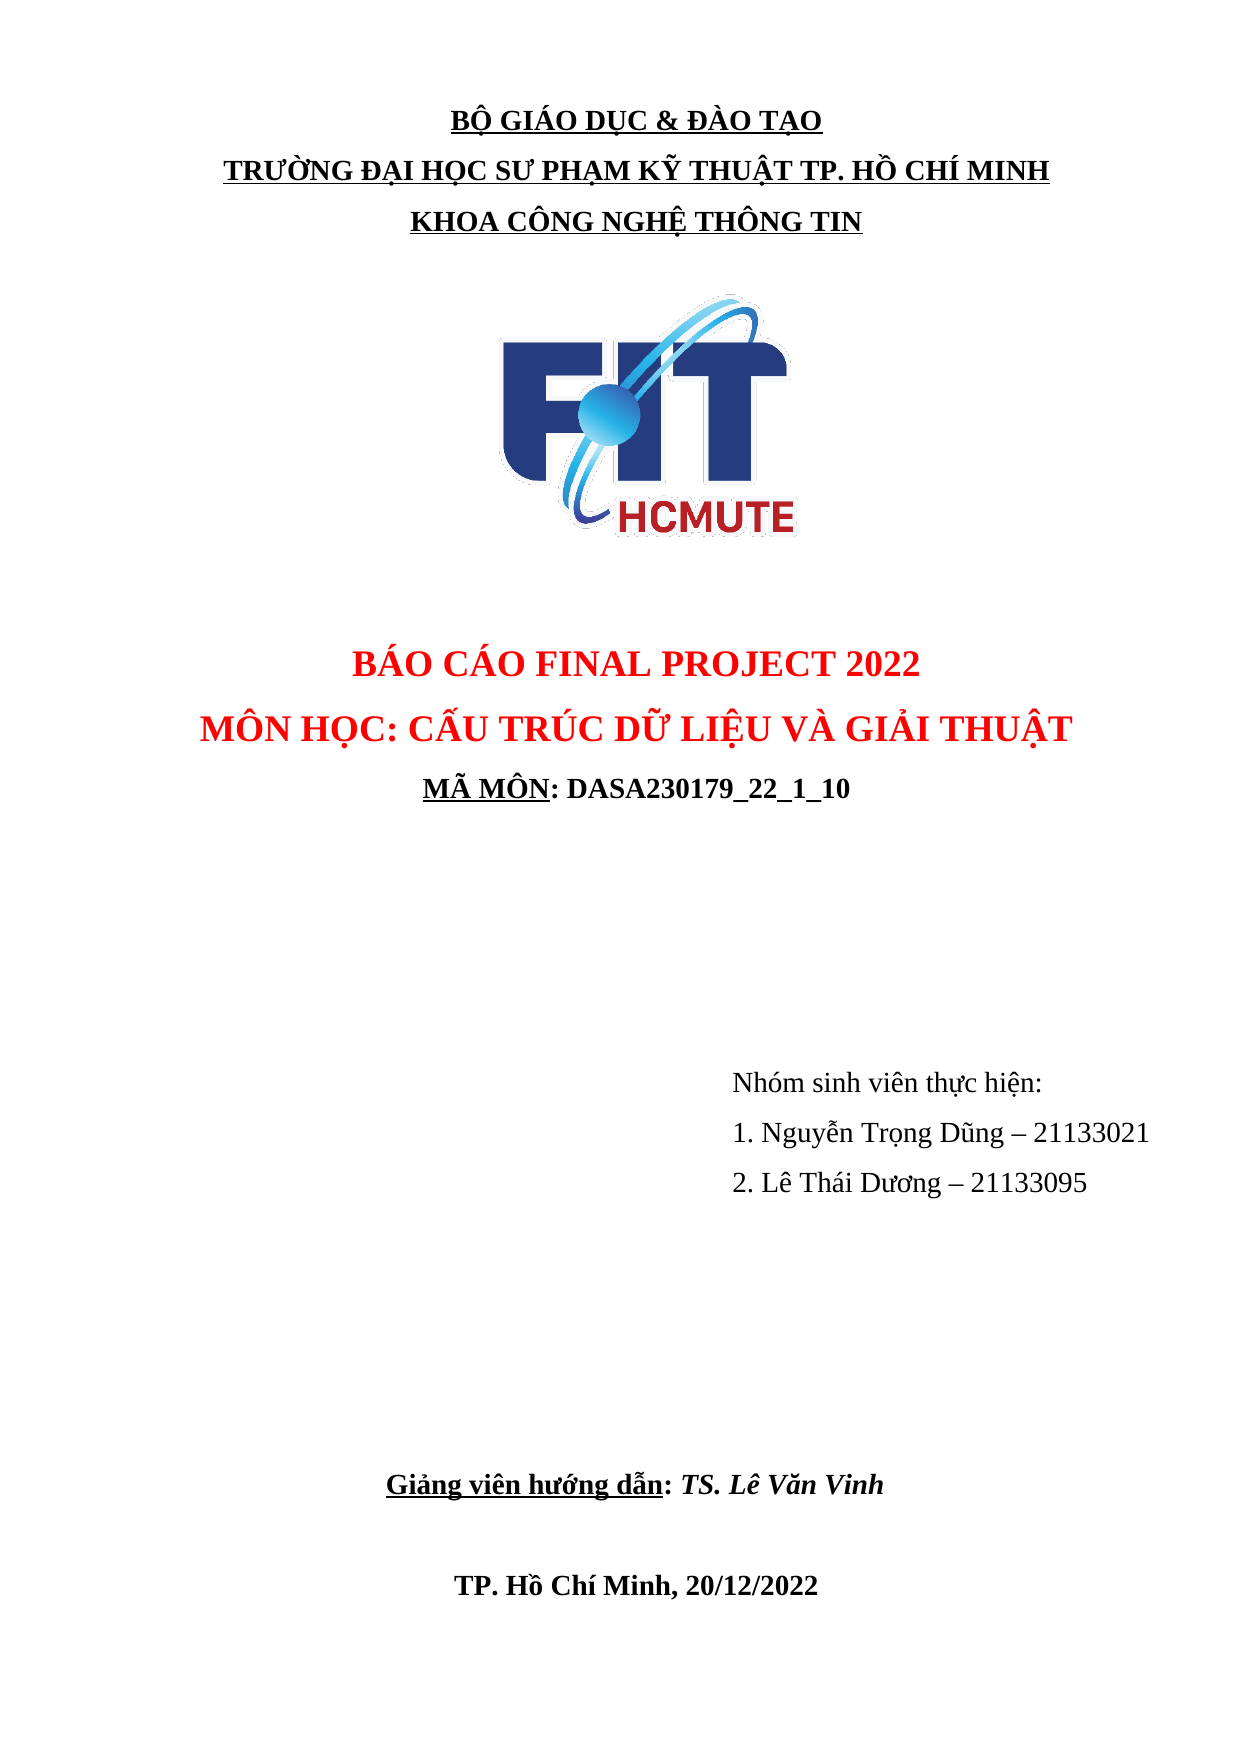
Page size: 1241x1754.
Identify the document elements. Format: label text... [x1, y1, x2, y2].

picture [497, 292, 799, 539]
text Giảng viên hướng dẫn: TS. Lê Văn Vinh [110, 1467, 1153, 1501]
text BÁO CÁO FINAL PROJECT 2022 [110, 642, 1153, 685]
text 1. Nguyễn Trọng Dũng – 21133021 [110, 1115, 1153, 1149]
text MÔN HỌC: CẤU TRÚC DỮ LIỆU VÀ GIẢI THUẬT [110, 707, 1153, 750]
text TRƯỜNG ĐẠI HỌC SƯ PHẠM KỸ THUẬT TP. HỒ CHÍ MINH [110, 153, 1153, 187]
text KHOA CÔNG NGHỆ THÔNG TIN [110, 204, 1153, 237]
text 2. Lê Thái Dương – 21133095 [110, 1165, 1153, 1199]
text BỘ GIÁO DỤC & ĐÀO TẠO [110, 103, 1153, 137]
text Nhóm sinh viên thực hiện: [110, 1065, 1153, 1098]
text TP. Hồ Chí Minh, 20/12/2022 [110, 1568, 1153, 1601]
text MÃ MÔN: DASA230179_22_1_10 [110, 771, 1153, 805]
